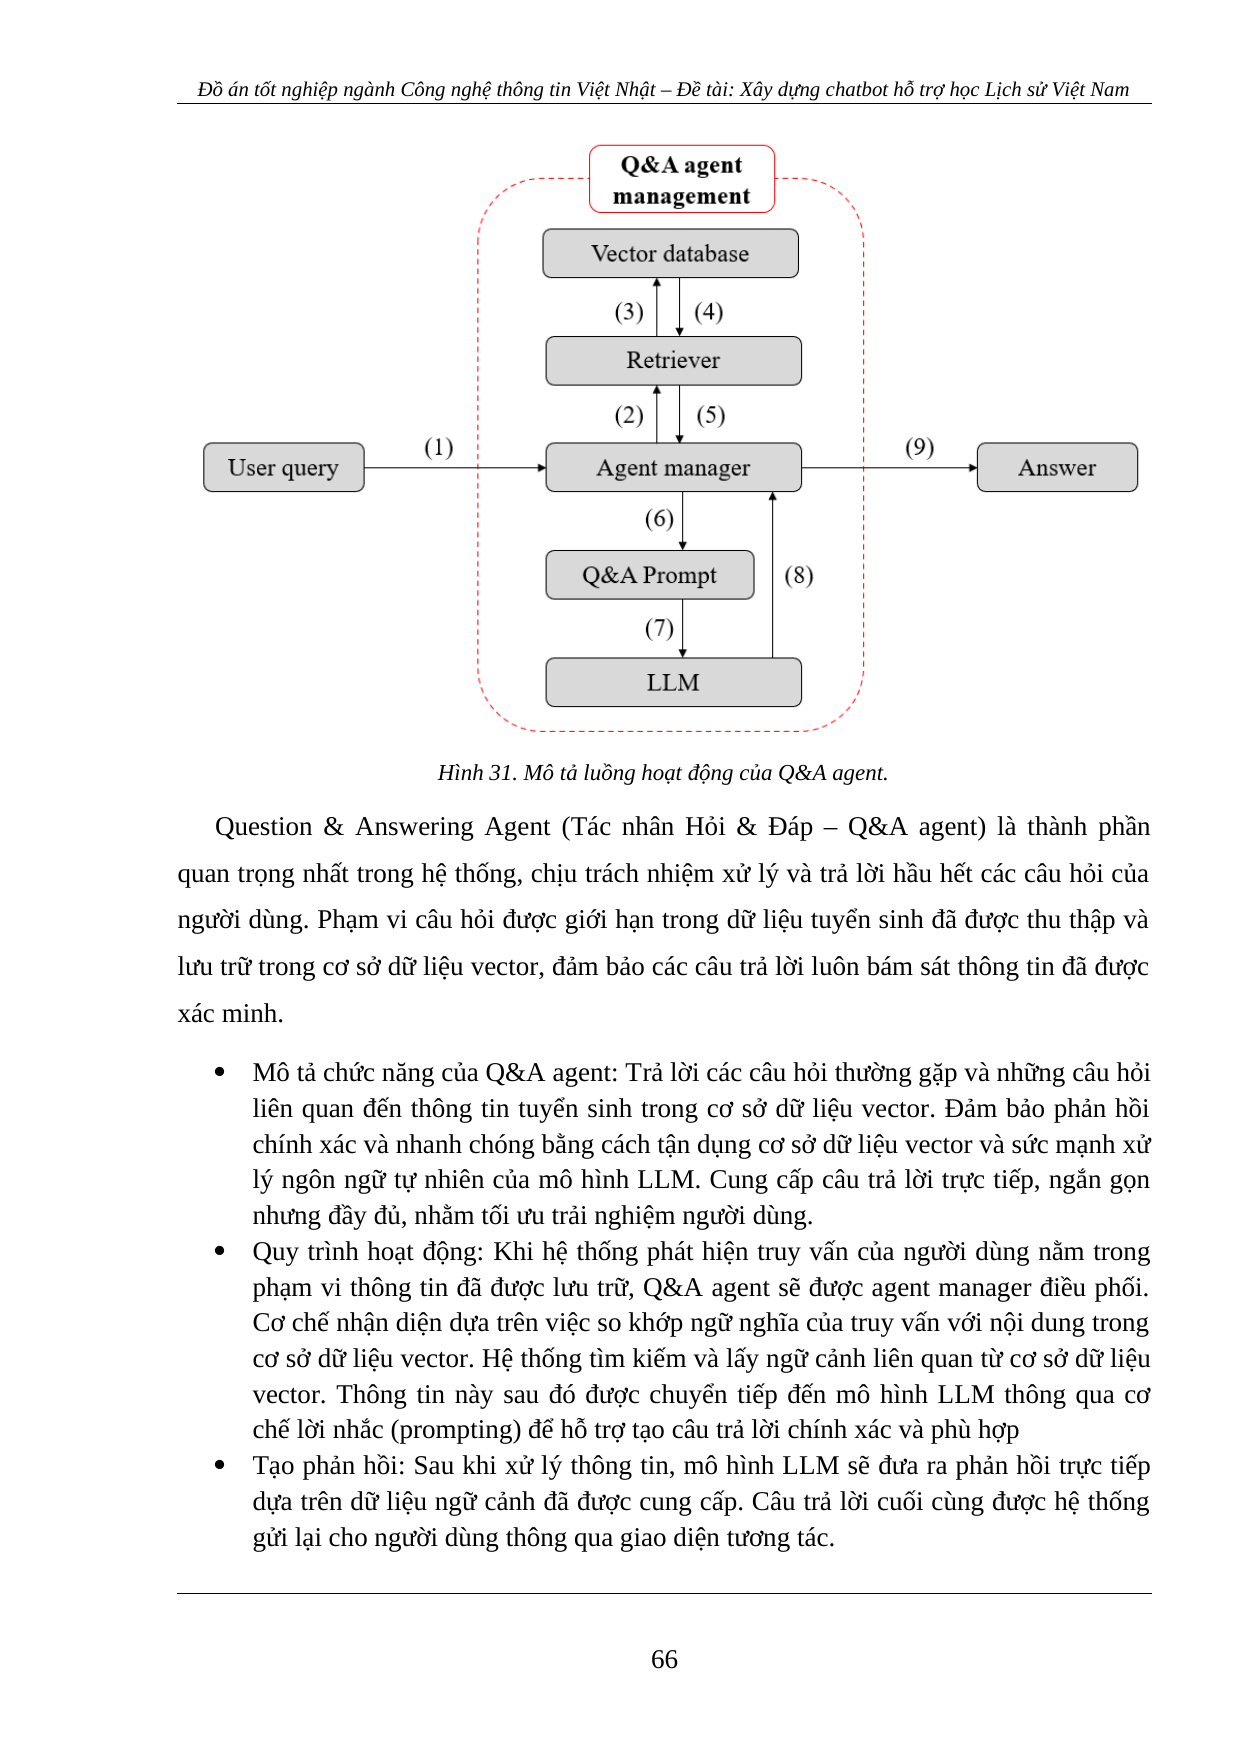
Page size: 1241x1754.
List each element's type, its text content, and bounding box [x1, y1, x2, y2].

picture [177, 119, 1147, 743]
list Tạo phản hồi: Sau khi xử lý thông tin, mô hình LLM sẽ đưa ra phản hồi trực tiếp dựa trên dữ liệu ngữ cảnh đã được cung cấp. Câu trả lời cuối cùng được hệ thống gửi lại cho người dùng thông qua giao diện tương tác. [215, 1449, 1152, 1552]
text Question & Answering Agent (Tác nhân Hỏi & Đáp – Q&A agent) là thành phần quan trọng nhất trong hệ thống, chịu trách nhiệm xử lý và trả lời hầu hết các câu hỏi của người dùng. Phạm vi câu hỏi được giới hạn trong dữ liệu tuyển sinh đã được thu thập và lưu trữ trong cơ sở dữ liệu vector, đảm bảo các câu trả lời luôn bám sát thông tin đã được xác minh. [177, 810, 1152, 1028]
list Mô tả chức năng của Q&A agent: Trả lời các câu hỏi thường gặp và những câu hỏi liên quan đến thông tin tuyển sinh trong cơ sở dữ liệu vector. Đảm bảo phản hồi chính xác và nhanh chóng bằng cách tận dụng cơ sở dữ liệu vector và sức mạnh xử lý ngôn ngữ tự nhiên của mô hình LLM. Cung cấp câu trả lời trực tiếp, ngắn gọn nhưng đầy đủ, nhằm tối ưu trải nghiệm người dùng. [215, 1056, 1152, 1230]
list Quy trình hoạt động: Khi hệ thống phát hiện truy vấn của người dùng nằm trong phạm vi thông tin đã được lưu trữ, Q&A agent sẽ được agent manager điều phối. Cơ chế nhận diện dựa trên việc so khớp ngữ nghĩa của truy vấn với nội dung trong cơ sở dữ liệu vector. Hệ thống tìm kiếm và lấy ngữ cảnh liên quan từ cơ sở dữ liệu vector. Thông tin này sau đó được chuyển tiếp đến mô hình LLM thông qua cơ chế lời nhắc (prompting) để hỗ trợ tạo câu trả lời chính xác và phù hợp [215, 1235, 1152, 1445]
